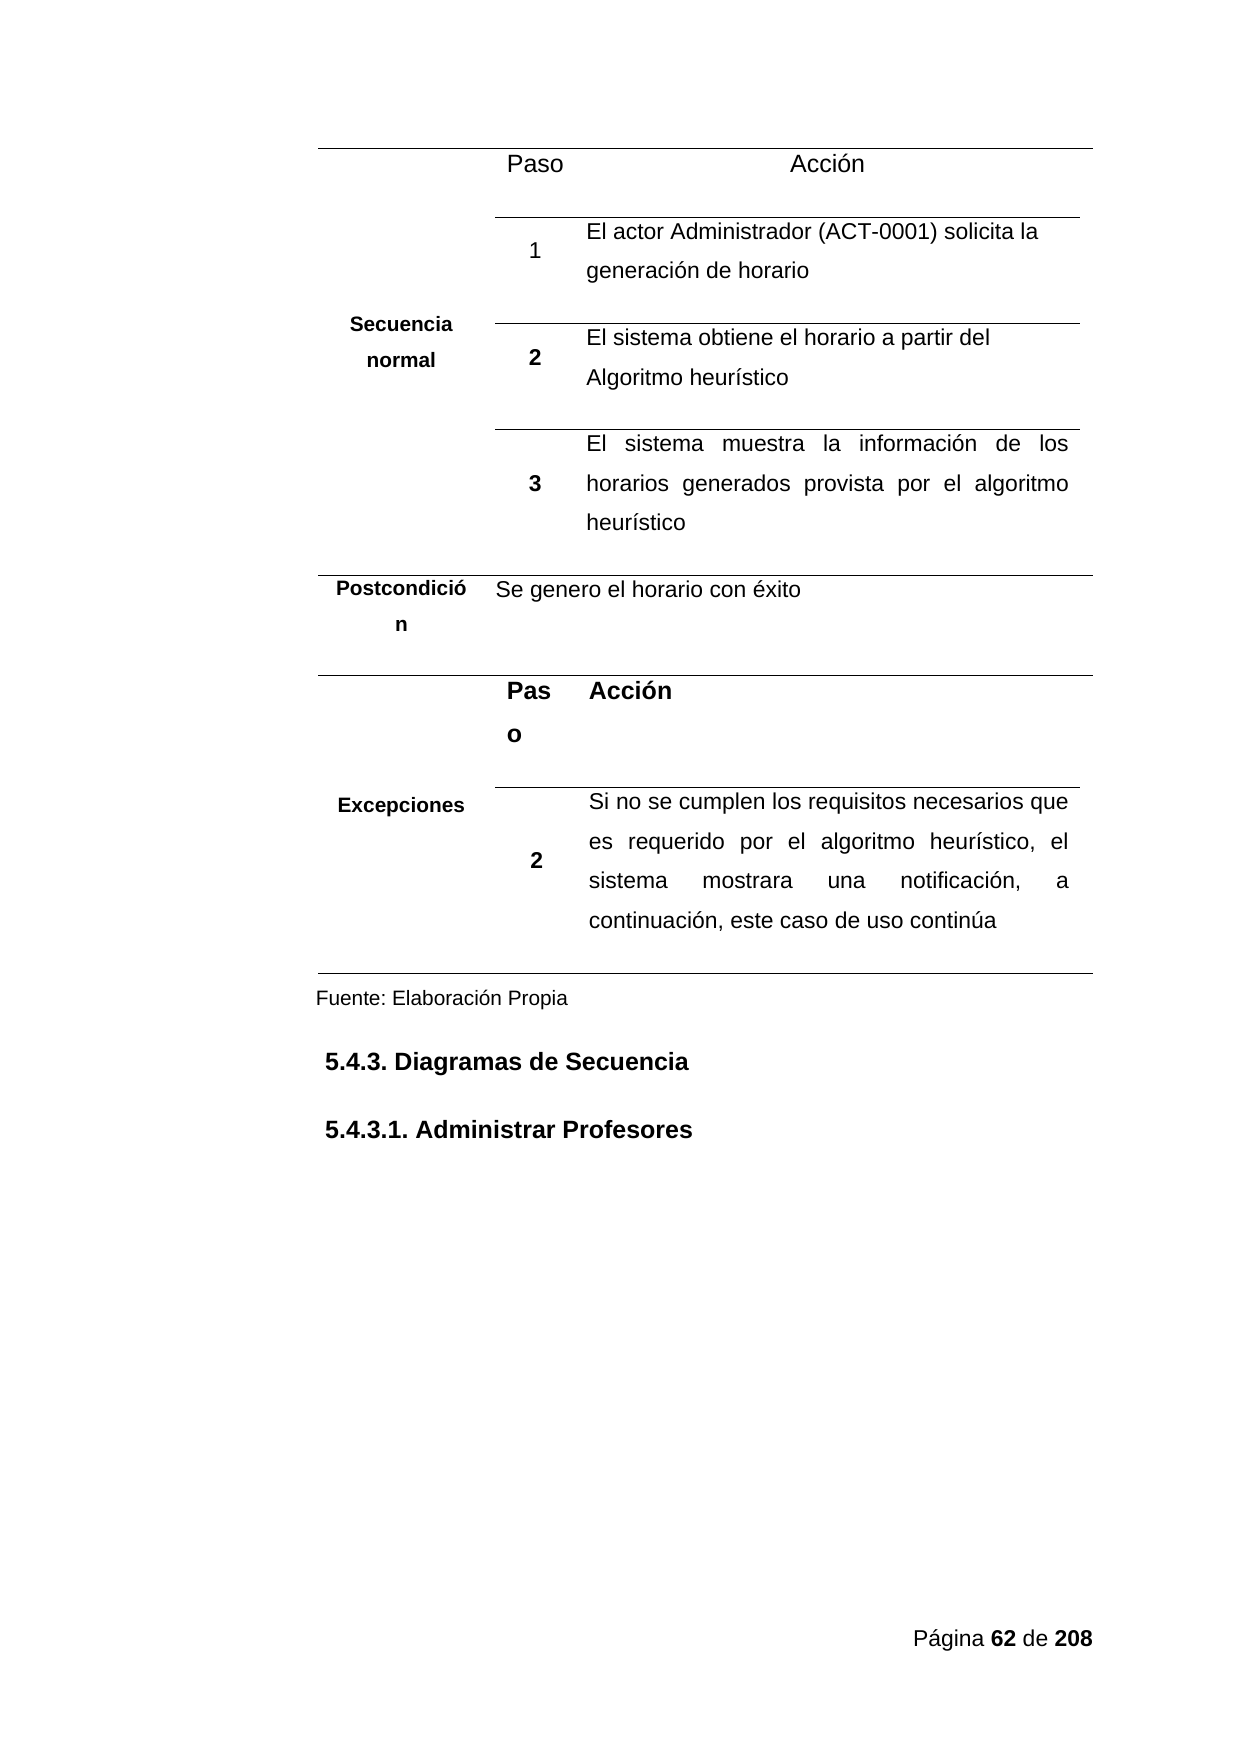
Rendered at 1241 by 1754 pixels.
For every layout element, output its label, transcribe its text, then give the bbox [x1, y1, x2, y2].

text Fuente: Elaboración Propia [177, 986, 1092, 1010]
table_cell Secuencia normal [318, 149, 484, 575]
table_cell Excepciones [318, 676, 484, 972]
text 5.4.3. Diagramas de Secuencia [251, 1047, 1092, 1076]
table_cell [484, 149, 1092, 575]
table_cell Se genero el horario con éxito [484, 576, 1092, 675]
text 5.4.3.1. Administrar Profesores [251, 1115, 1092, 1144]
table_cell Postcondición [318, 576, 484, 675]
table_cell [484, 676, 1092, 972]
